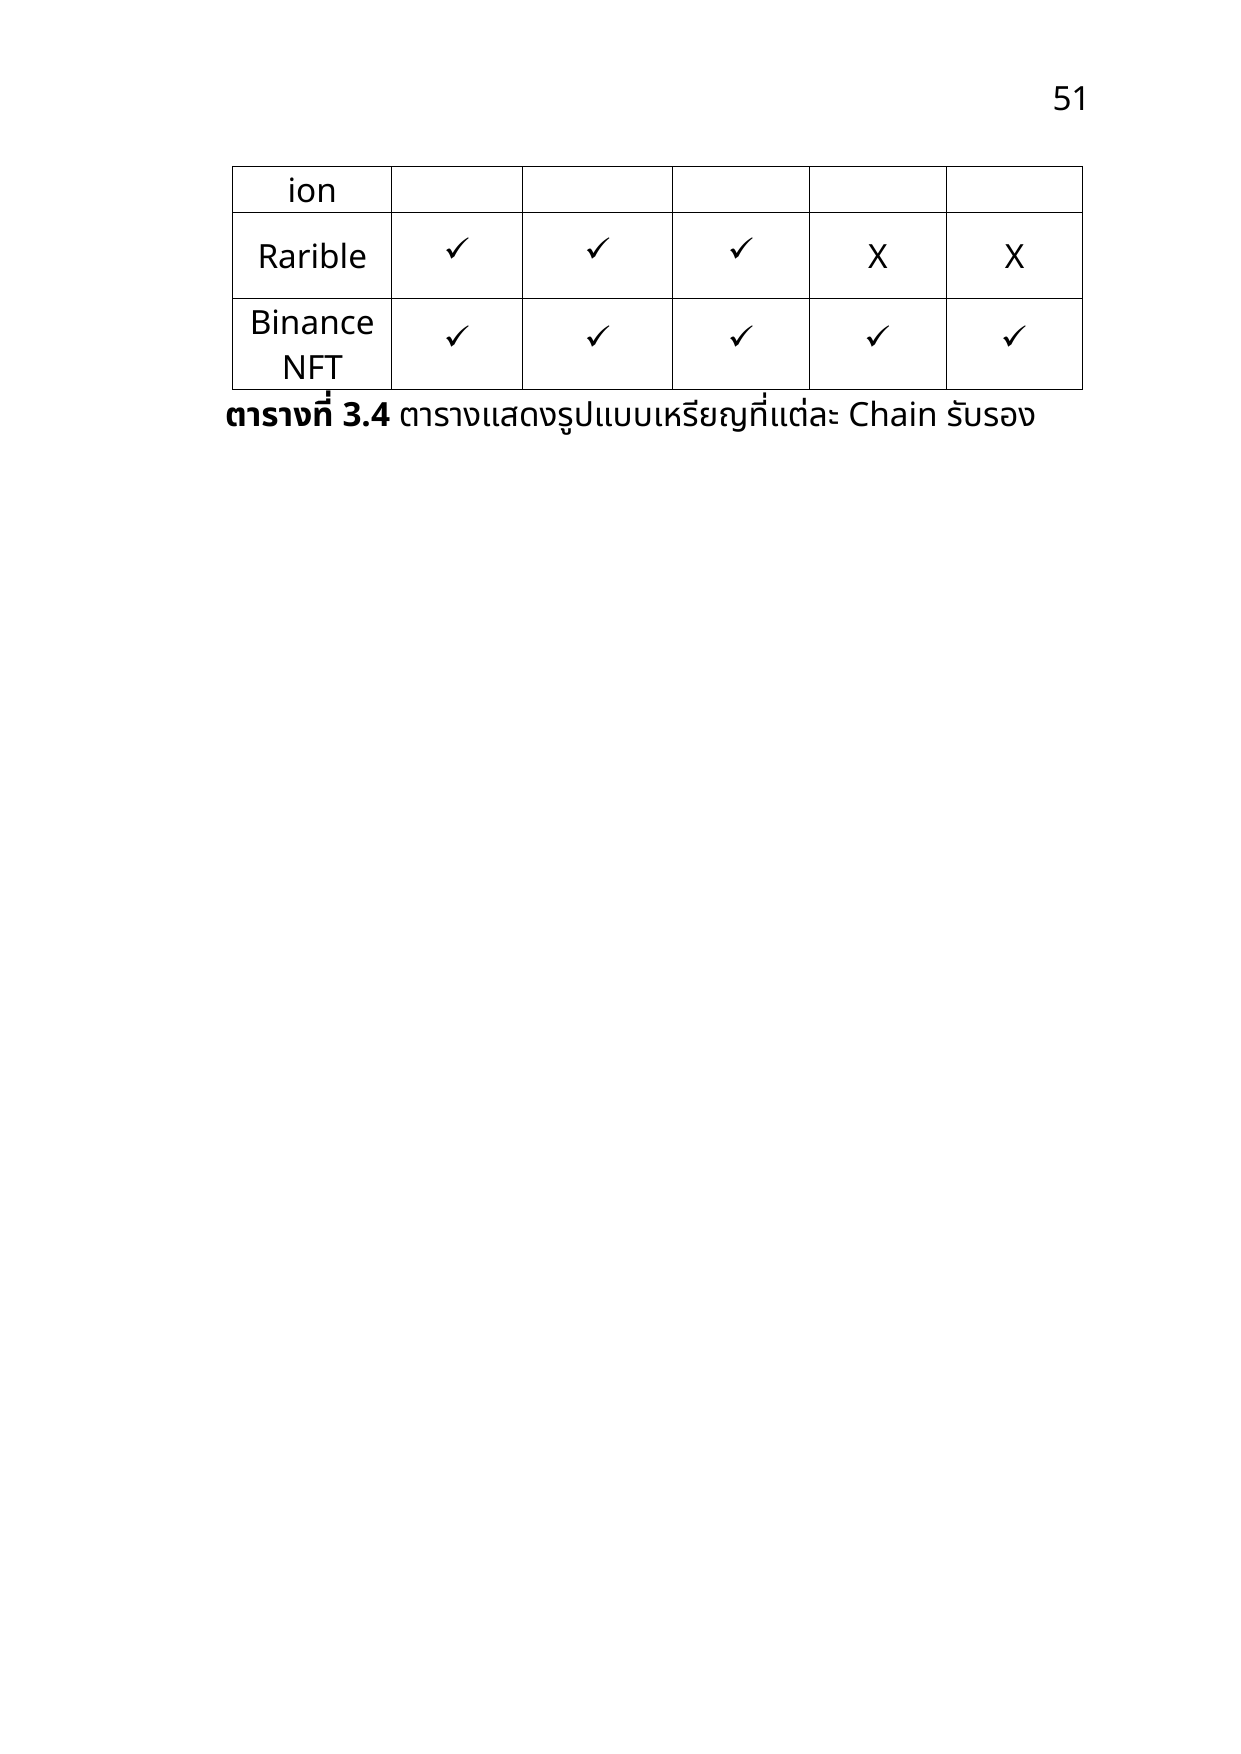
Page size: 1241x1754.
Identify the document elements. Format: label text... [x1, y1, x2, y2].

table_cell X [947, 213, 1082, 297]
table_cell [523, 213, 672, 297]
table_cell [673, 213, 809, 297]
table_cell [392, 299, 522, 389]
table_cell Rarible [233, 213, 391, 297]
text ตารางที่ 3.4 ตารางแสดงรูปแบบเหรียญที่แต่ละ Chain รับรอง [225, 390, 1090, 441]
table_cell [523, 299, 672, 389]
table_cell X [810, 213, 946, 297]
table_cell [947, 299, 1082, 389]
table_cell [673, 167, 809, 212]
table_cell [810, 299, 946, 389]
table_cell Foundation [233, 167, 391, 212]
table_cell [392, 213, 522, 297]
table_cell [673, 299, 809, 389]
table_cell [523, 167, 672, 212]
table_cell Binance NFT [233, 299, 391, 389]
table_cell X [810, 167, 946, 212]
table_cell [392, 167, 522, 212]
table_cell X [947, 167, 1082, 212]
